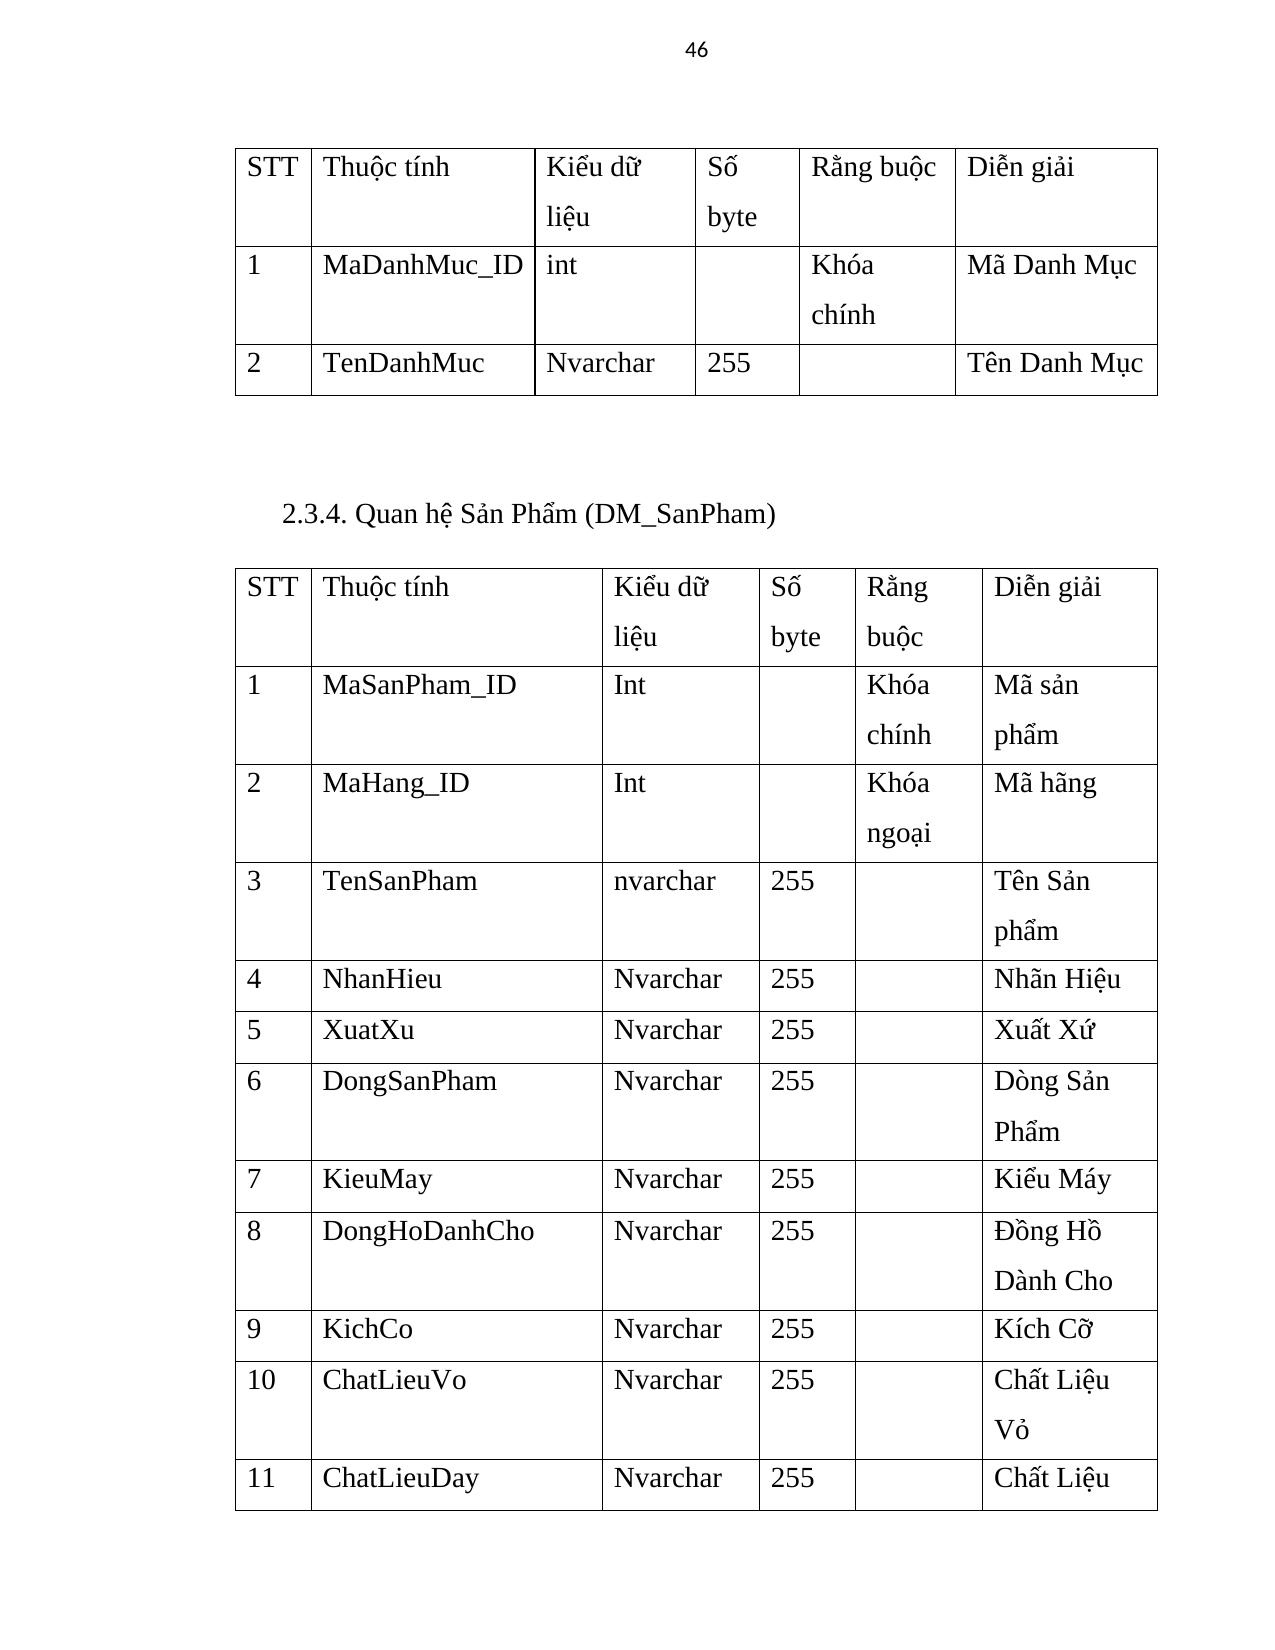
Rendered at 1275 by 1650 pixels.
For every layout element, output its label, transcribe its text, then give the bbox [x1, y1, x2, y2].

table_cell [856, 1012, 982, 1062]
table_cell 6 [236, 1064, 311, 1160]
table_cell TenSanPham [312, 863, 602, 960]
table_cell nvarchar [603, 863, 759, 960]
table_cell Nvarchar [603, 1362, 759, 1459]
table_header Số byte [760, 569, 855, 666]
table_cell 255 [760, 863, 855, 960]
table_cell Kích Cỡ [983, 1311, 1157, 1361]
table_header Kiểu dữ liệu [536, 149, 695, 246]
table_cell Chất Liệu Vỏ [983, 1362, 1157, 1459]
table_cell 255 [760, 1213, 855, 1310]
table_cell Nvarchar [536, 345, 695, 395]
table_cell 5 [236, 1012, 311, 1062]
table_cell Tên Sản phẩm [983, 863, 1157, 960]
table_cell [856, 1213, 982, 1310]
table_header Thuộc tính [312, 569, 602, 666]
table_cell ChatLieuVo [312, 1362, 602, 1459]
table_cell 9 [236, 1311, 311, 1361]
table_cell 11 [236, 1460, 311, 1510]
table_cell 1 [236, 247, 311, 344]
table_cell 10 [236, 1362, 311, 1459]
table_cell Chất Liệu Dây [983, 1460, 1157, 1510]
table_cell 255 [760, 1362, 855, 1459]
table_cell Nhãn Hiệu [983, 961, 1157, 1011]
table_cell 2 [236, 345, 311, 395]
table_cell Khóa chính [856, 667, 982, 764]
table_cell 2 [236, 765, 311, 862]
table_cell [856, 961, 982, 1011]
table_cell MaDanhMuc_ID [312, 247, 534, 344]
table_cell DongSanPham [312, 1064, 602, 1160]
table_cell 255 [760, 1311, 855, 1361]
table_cell Đồng Hồ Dành Cho [983, 1213, 1157, 1310]
table_cell 255 [696, 345, 799, 395]
table_header Rằng buộc [800, 149, 955, 246]
table_cell Kiểu Máy [983, 1161, 1157, 1212]
table_cell Khóa ngoại [856, 765, 982, 862]
table_header STT [236, 569, 311, 666]
table_cell [760, 667, 855, 764]
table_cell DongHoDanhCho [312, 1213, 602, 1310]
table_cell [800, 345, 955, 395]
table_cell [856, 1311, 982, 1361]
table_cell ChatLieuDay [312, 1460, 602, 1510]
table_cell [856, 863, 982, 960]
table_cell 3 [236, 863, 311, 960]
table_cell [760, 765, 855, 862]
table_cell KichCo [312, 1311, 602, 1361]
table_cell 8 [236, 1213, 311, 1310]
list 2.3.4. Quan hệ Sản Phẩm (DM_SanPham) [254, 497, 1186, 530]
table_cell Dòng Sản Phẩm [983, 1064, 1157, 1160]
table_cell Nvarchar [603, 1161, 759, 1212]
table_cell MaSanPham_ID [312, 667, 602, 764]
table_header STT [236, 149, 311, 246]
table_cell 1 [236, 667, 311, 764]
table_cell XuatXu [312, 1012, 602, 1062]
table_cell 255 [760, 961, 855, 1011]
table_cell 255 [760, 1161, 855, 1212]
table_cell 4 [236, 961, 311, 1011]
table_cell 255 [760, 1012, 855, 1062]
table_cell [696, 247, 799, 344]
table_cell Nvarchar [603, 1460, 759, 1510]
table_cell Nvarchar [603, 1213, 759, 1310]
table_cell MaHang_ID [312, 765, 602, 862]
table_cell Nvarchar [603, 1012, 759, 1062]
table_cell Nvarchar [603, 961, 759, 1011]
table_cell KieuMay [312, 1161, 602, 1212]
table_cell int [536, 247, 695, 344]
table_header Diễn giải [983, 569, 1157, 666]
table_cell Khóa chính [800, 247, 955, 344]
table_cell Nvarchar [603, 1311, 759, 1361]
table_cell [856, 1460, 982, 1510]
table_cell 255 [760, 1460, 855, 1510]
table_cell 7 [236, 1161, 311, 1212]
table_cell 255 [760, 1064, 855, 1160]
table_header Thuộc tính [312, 149, 534, 246]
table_cell Mã hãng [983, 765, 1157, 862]
table_cell NhanHieu [312, 961, 602, 1011]
table_cell Mã Danh Mục [956, 247, 1157, 344]
table_cell Int [603, 667, 759, 764]
table_cell Xuất Xứ [983, 1012, 1157, 1062]
table_header Diễn giải [956, 149, 1157, 246]
table_header Kiểu dữ liệu [603, 569, 759, 666]
table_cell [856, 1362, 982, 1459]
table_header Rằng buộc [856, 569, 982, 666]
table_cell Tên Danh Mục [956, 345, 1157, 395]
table_cell Nvarchar [603, 1064, 759, 1160]
table_cell TenDanhMuc [312, 345, 534, 395]
table_cell [856, 1064, 982, 1160]
table_cell [856, 1161, 982, 1212]
table_cell Mã sản phẩm [983, 667, 1157, 764]
table_header Số byte [696, 149, 799, 246]
table_cell Int [603, 765, 759, 862]
